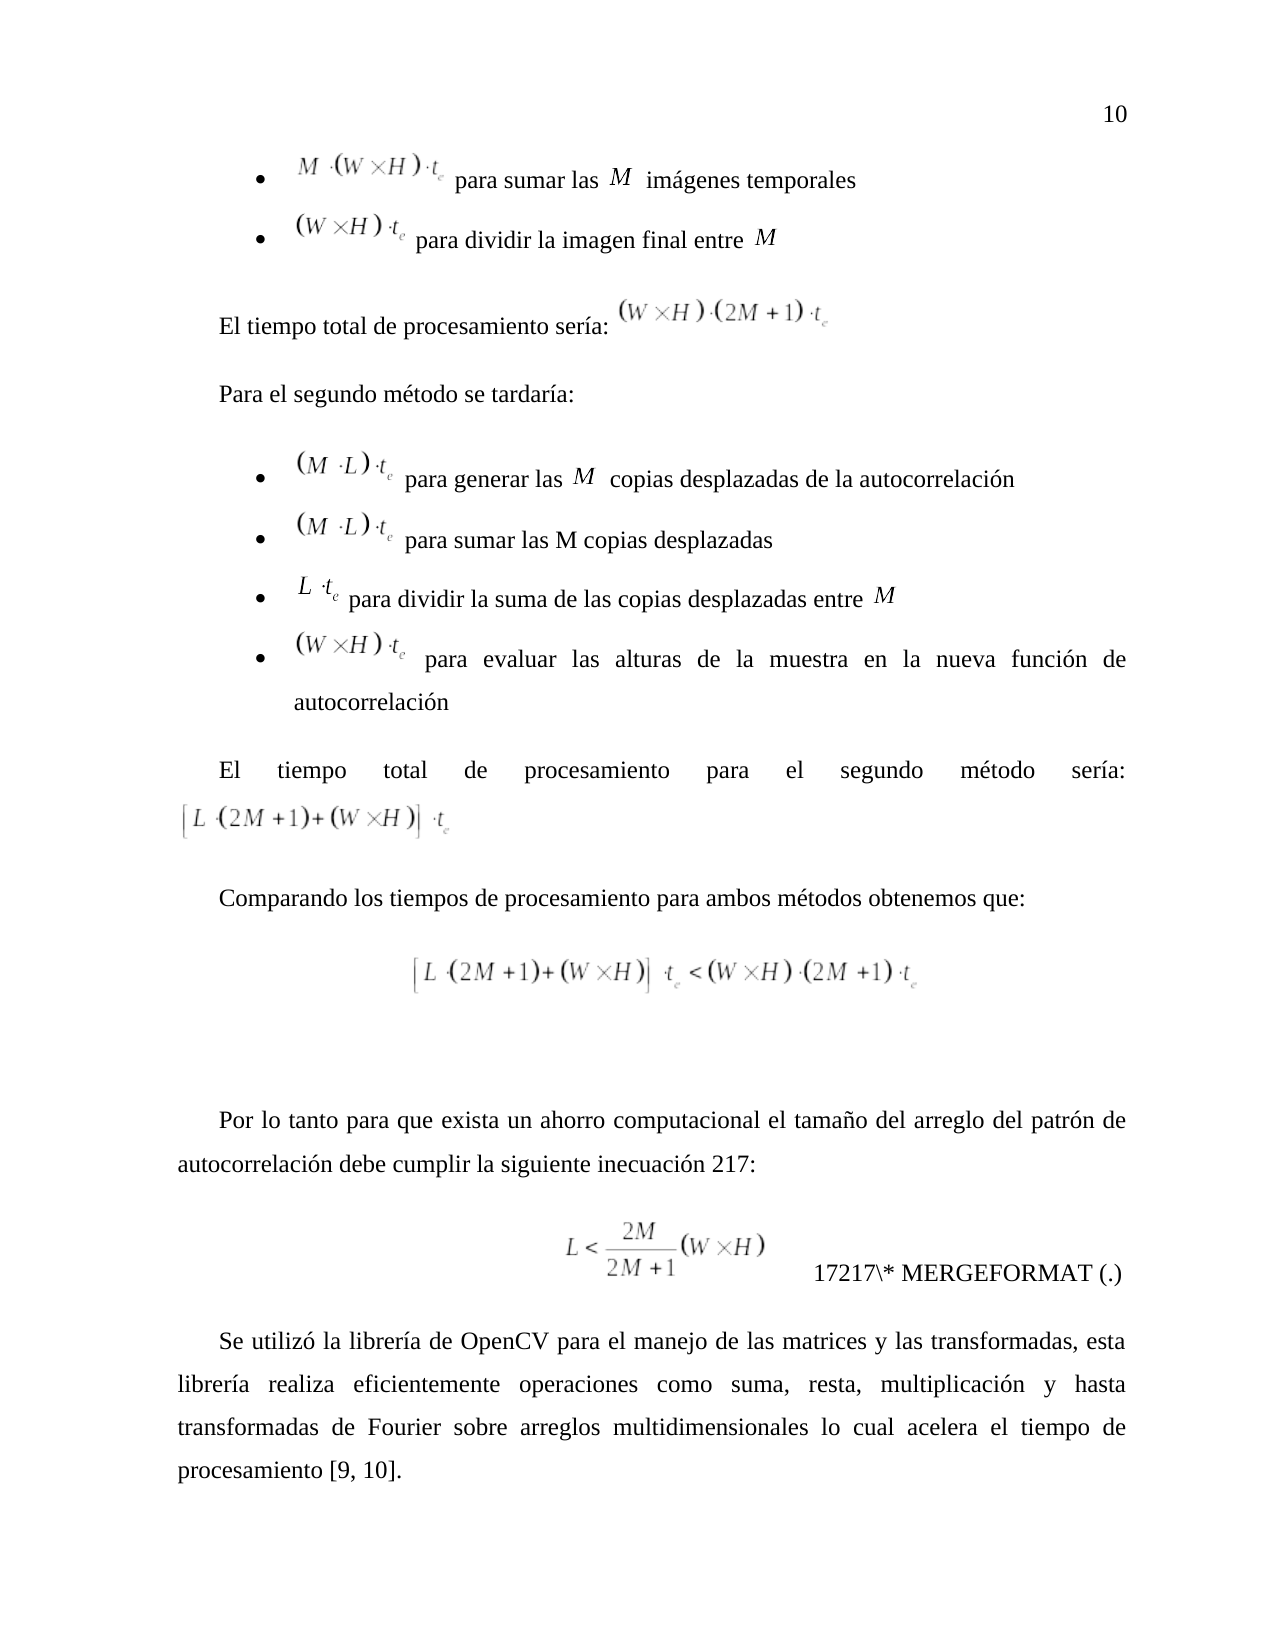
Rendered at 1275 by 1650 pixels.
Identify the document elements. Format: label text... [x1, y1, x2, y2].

text Comparando los tiempos de procesamiento para ambos métodos obtenemos que: [177, 883, 1127, 912]
list para sumar las M copias desplazadas [256, 507, 1127, 553]
list para dividir la suma de las copias desplazadas entre [256, 568, 1127, 612]
list para evaluar las alturas de la muestra en la nueva función de autocorrelación [256, 627, 1127, 716]
text Se utilizó la librería de OpenCV para el manejo de las matrices y las transformadas, esta librería realiza eficientemente operaciones como suma, resta, multiplicación y hasta transformadas de Fourier sobre arreglos multidimensionales lo cual acelera el tiempo de procesamiento [9, 10]. [177, 1326, 1127, 1484]
list para generar las copias desplazadas de la autocorrelación [256, 447, 1127, 493]
list para dividir la imagen final entre [256, 208, 1127, 254]
text El tiempo total de procesamiento sería: [177, 293, 1127, 339]
text Para el segundo método se tardaría: [177, 379, 1127, 408]
text Por lo tanto para que exista un ahorro computacional el tamaño del arreglo del patrón de autocorrelación debe cumplir la siguiente inecuación : [177, 1106, 1127, 1177]
text El tiempo total de procesamiento para el segundo método sería: [177, 755, 1127, 844]
list para sumar las imágenes temporales [256, 148, 1127, 194]
